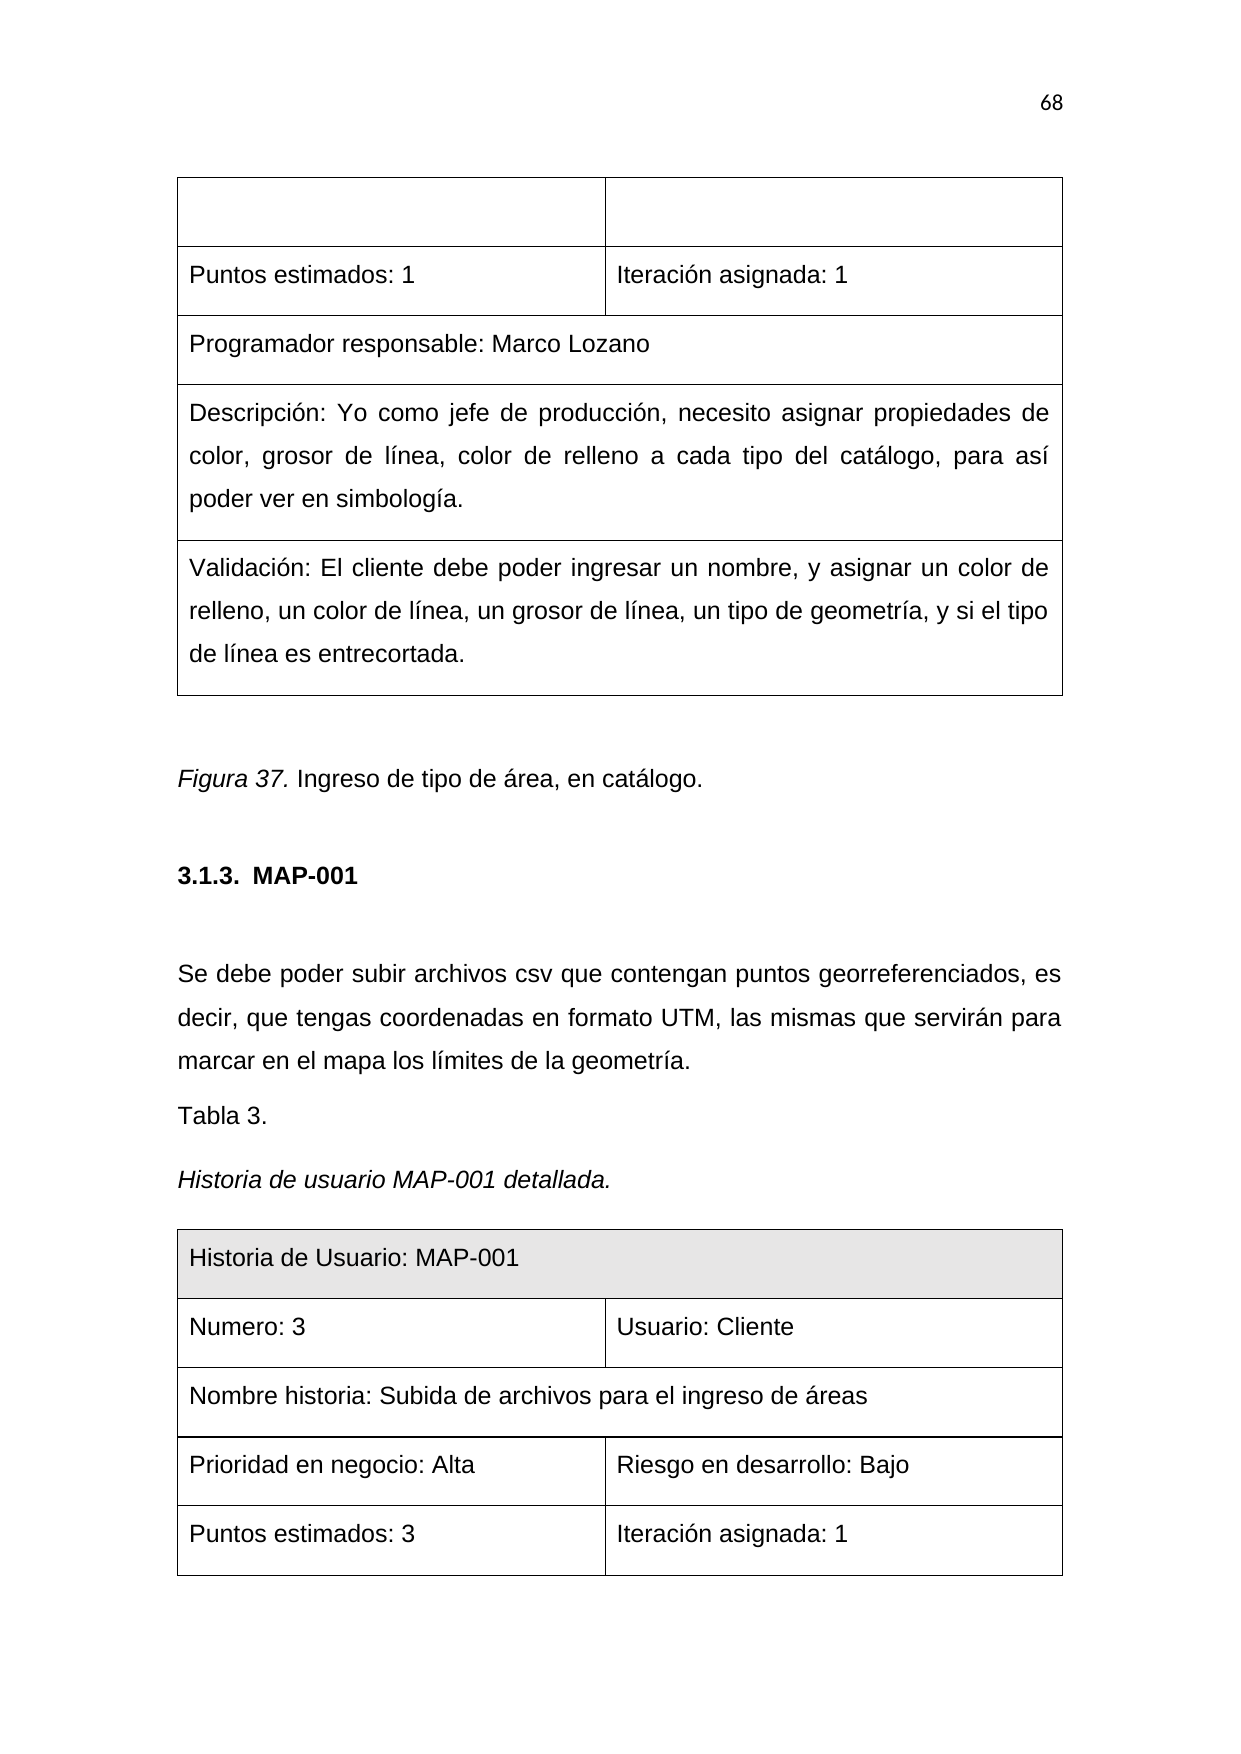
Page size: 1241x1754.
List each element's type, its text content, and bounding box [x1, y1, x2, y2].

table_cell Numero: 3 [178, 1299, 605, 1367]
text Figura 37. Ingreso de tipo de área, en catálogo. [177, 764, 1063, 793]
table_cell Riesgo en desarrollo: Bajo [606, 1438, 1062, 1505]
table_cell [606, 178, 1062, 246]
table_cell Usuario: Cliente [606, 1299, 1062, 1367]
table_cell Nombre historia: Subida de archivos para el ingreso de áreas [178, 1368, 1062, 1436]
table_cell Puntos estimados: 3 [178, 1506, 605, 1574]
text Se debe poder subir archivos csv que contengan puntos georreferenciados, es decir, que tengas coordenadas en formato UTM, las mismas que servirán para marcar en el mapa los límites de la geometría. [177, 959, 1063, 1074]
table_cell Puntos estimados: 1 [178, 247, 605, 315]
table_cell Iteración asignada: 1 [606, 247, 1062, 315]
table_cell Prioridad en negocio: Alta [178, 1438, 605, 1505]
table_cell Iteración asignada: 1 [606, 1506, 1062, 1574]
table_cell Validación: El cliente debe poder ingresar un nombre, y asignar un color de relleno, un color de línea, un grosor de línea, un tipo de geometría, y si el tipo de línea es entrecortada. [178, 541, 1062, 695]
text Historia de usuario MAP-001 detallada. [177, 1165, 1063, 1194]
table_header Historia de Usuario: MAP-001 [178, 1230, 1062, 1298]
table_cell Descripción: Yo como jefe de producción, necesito asignar propiedades de color, grosor de línea, color de relleno a cada tipo del catálogo, para así poder ver en simbología. [178, 385, 1062, 540]
table_cell Programador responsable: Marco Lozano [178, 316, 1062, 384]
subtitle MAP-001 [177, 861, 1063, 889]
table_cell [178, 178, 605, 246]
